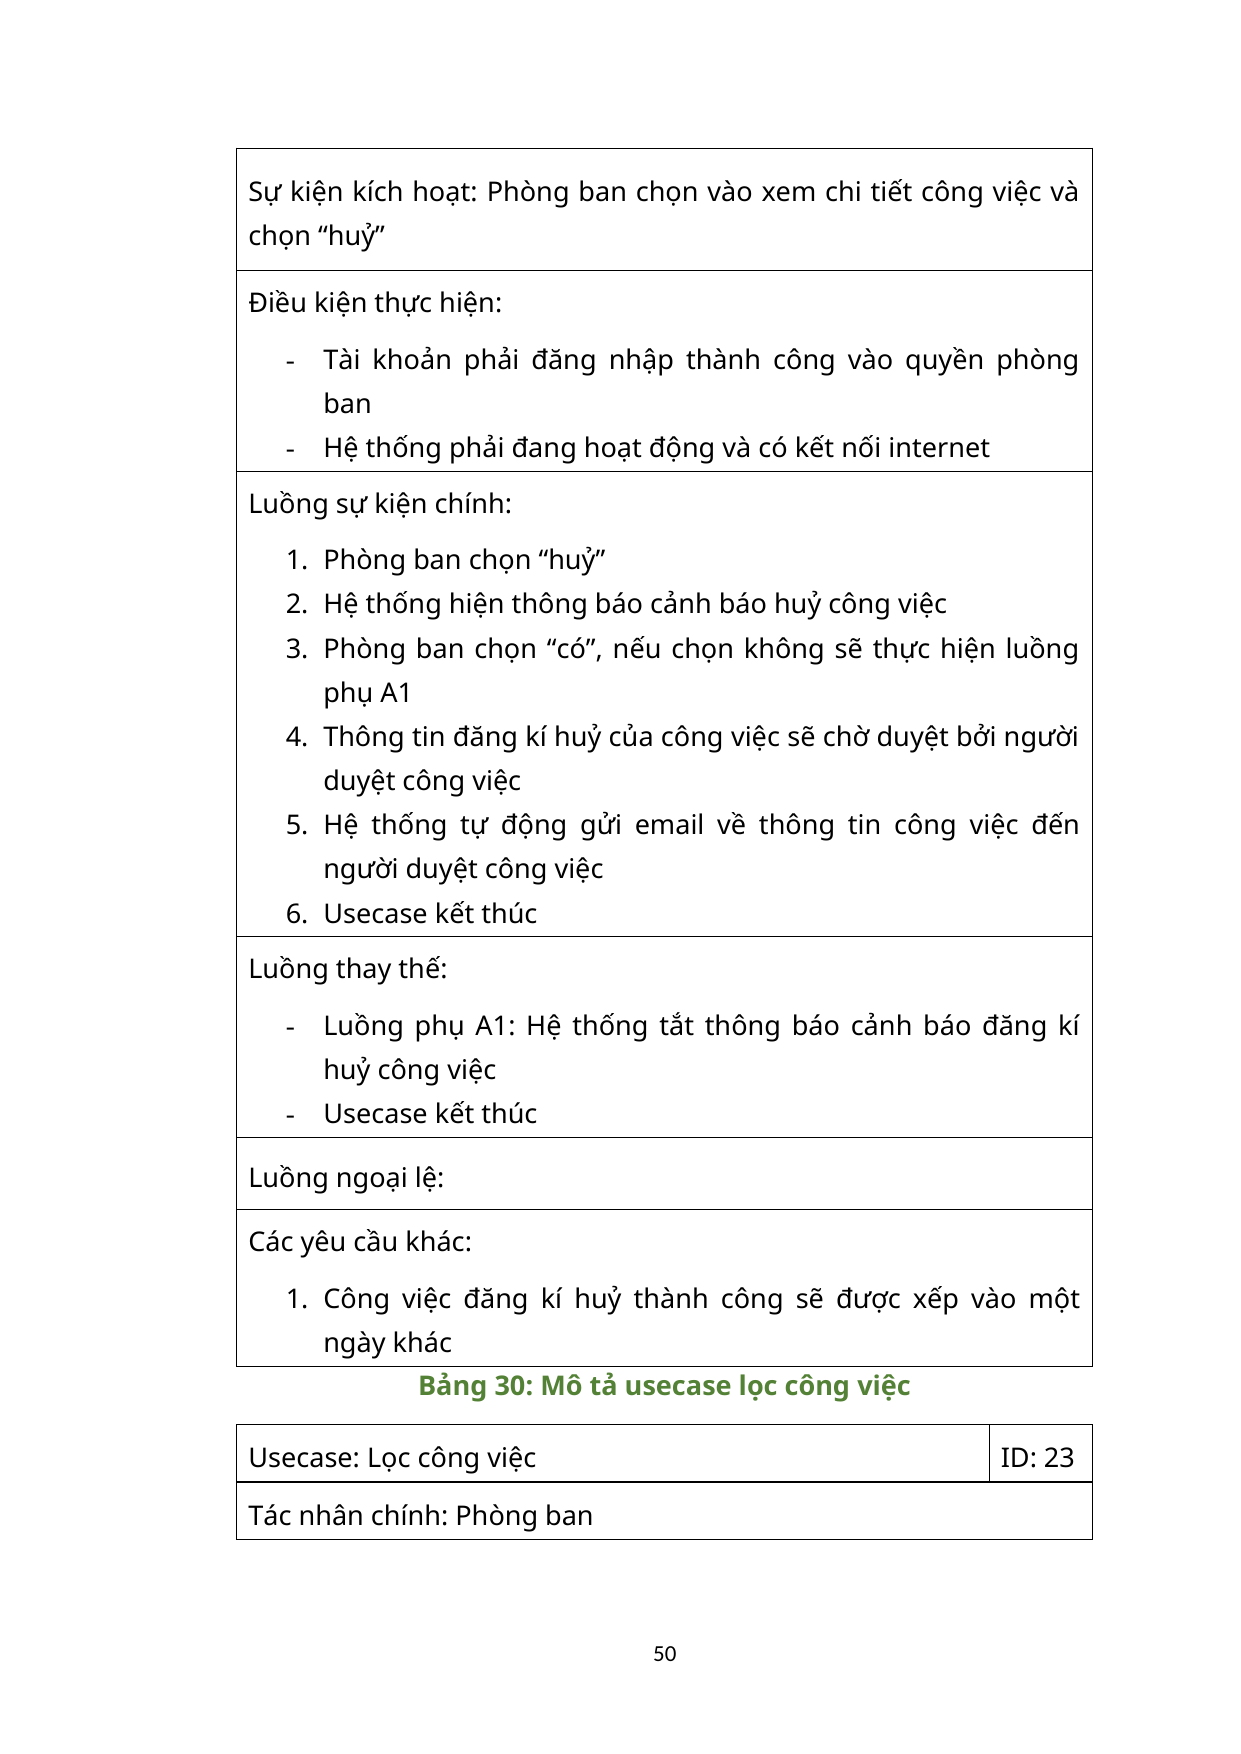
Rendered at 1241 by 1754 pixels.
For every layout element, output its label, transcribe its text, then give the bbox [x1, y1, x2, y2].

table_cell Luồng ngoại lệ: [237, 1138, 1092, 1209]
table_cell Điều kiện thực hiện: Tài khoản phải đăng nhập thành công vào quyền phòng ban Hệ thống phải đang hoạt động và có kết nối internet [237, 271, 1092, 471]
table_cell Luồng sự kiện chính: Phòng ban chọn “huỷ” Hệ thống hiện thông báo cảnh báo huỷ công việc Phòng ban chọn “có”, nếu chọn không sẽ thực hiện luồng phụ A1 Thông tin đăng kí huỷ của công việc sẽ chờ duyệt bởi người duyệt công việc Hệ thống tự động gửi email về thông tin công việc đến người duyệt công việc Usecase kết thúc [237, 472, 1092, 936]
table_header ID: 23 [990, 1425, 1092, 1481]
table_cell Các yêu cầu khác: Công việc đăng kí huỷ thành công sẽ được xếp vào một ngày khác [237, 1210, 1092, 1366]
table_cell Luồng thay thế: Luồng phụ A1: Hệ thống tắt thông báo cảnh báo đăng kí huỷ công việc Usecase kết thúc [237, 937, 1092, 1137]
table_cell Sự kiện kích hoạt: Phòng ban chọn vào xem chi tiết công việc và chọn “huỷ” [237, 149, 1092, 270]
table_cell Tác nhân chính: Phòng ban [237, 1483, 1092, 1539]
table_header Usecase: Lọc công việc [237, 1425, 989, 1481]
text Bảng 30: Mô tả usecase lọc công việc [236, 1367, 1092, 1403]
